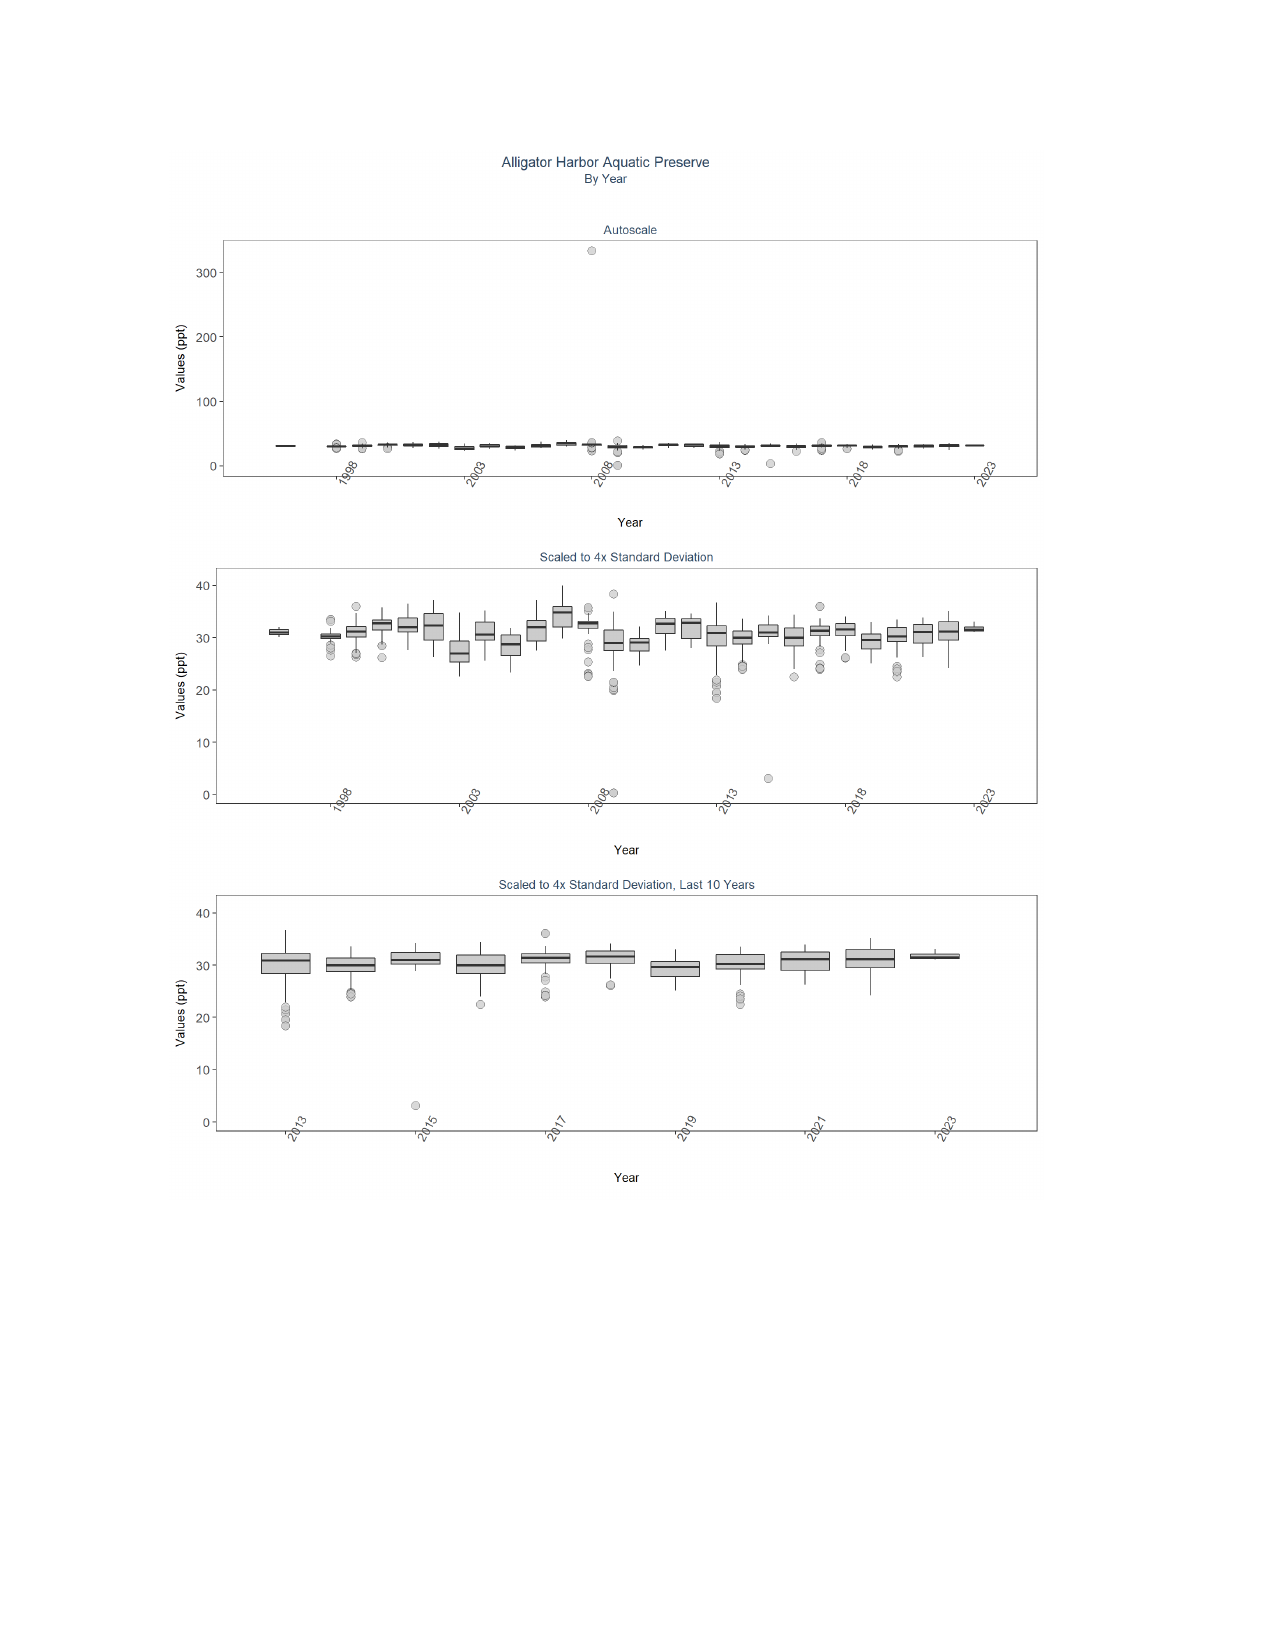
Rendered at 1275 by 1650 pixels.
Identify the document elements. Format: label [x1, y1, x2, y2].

picture [168, 150, 1044, 1200]
